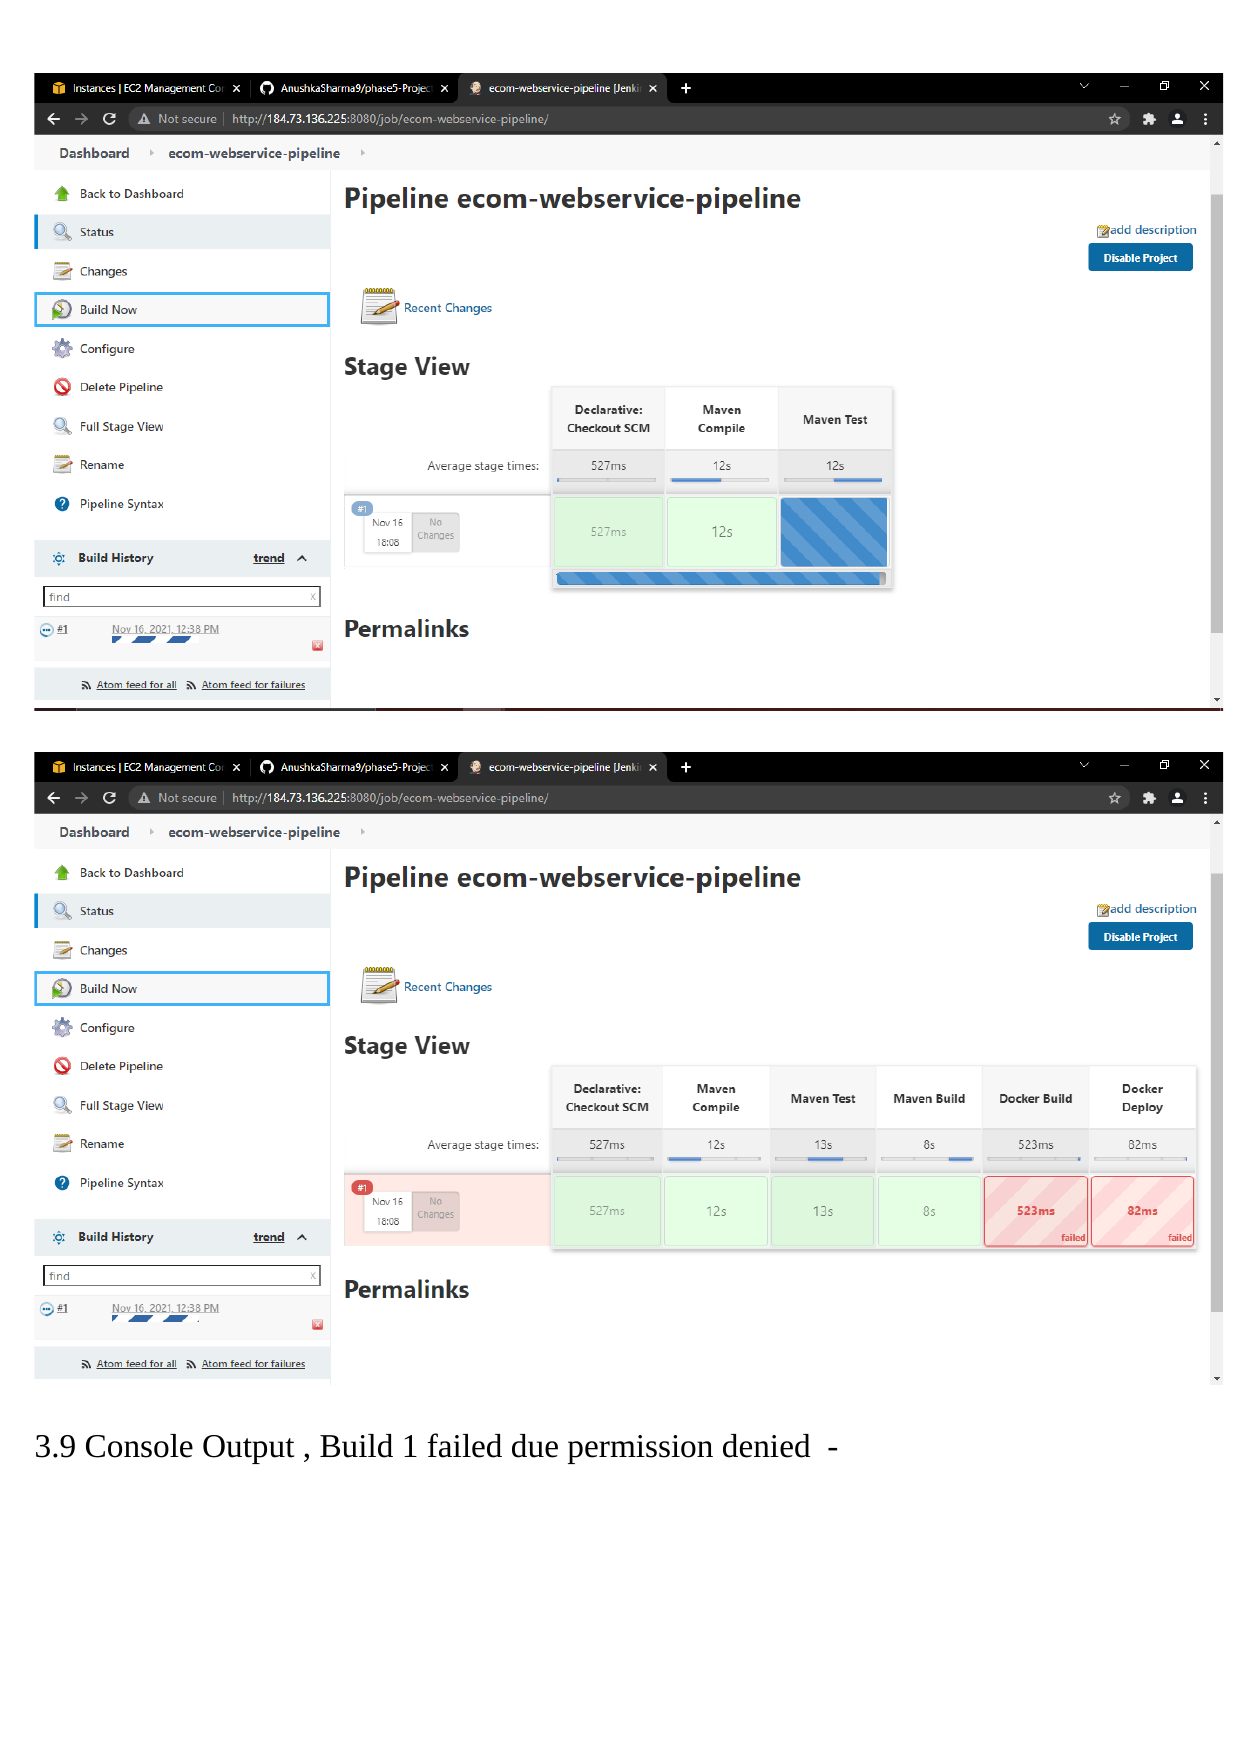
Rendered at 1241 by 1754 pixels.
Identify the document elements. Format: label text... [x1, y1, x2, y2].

picture [34, 752, 1224, 1385]
picture [34, 73, 1224, 711]
text 3.9 Console Output , Build 1 failed due permission denied - [34, 1426, 1224, 1465]
